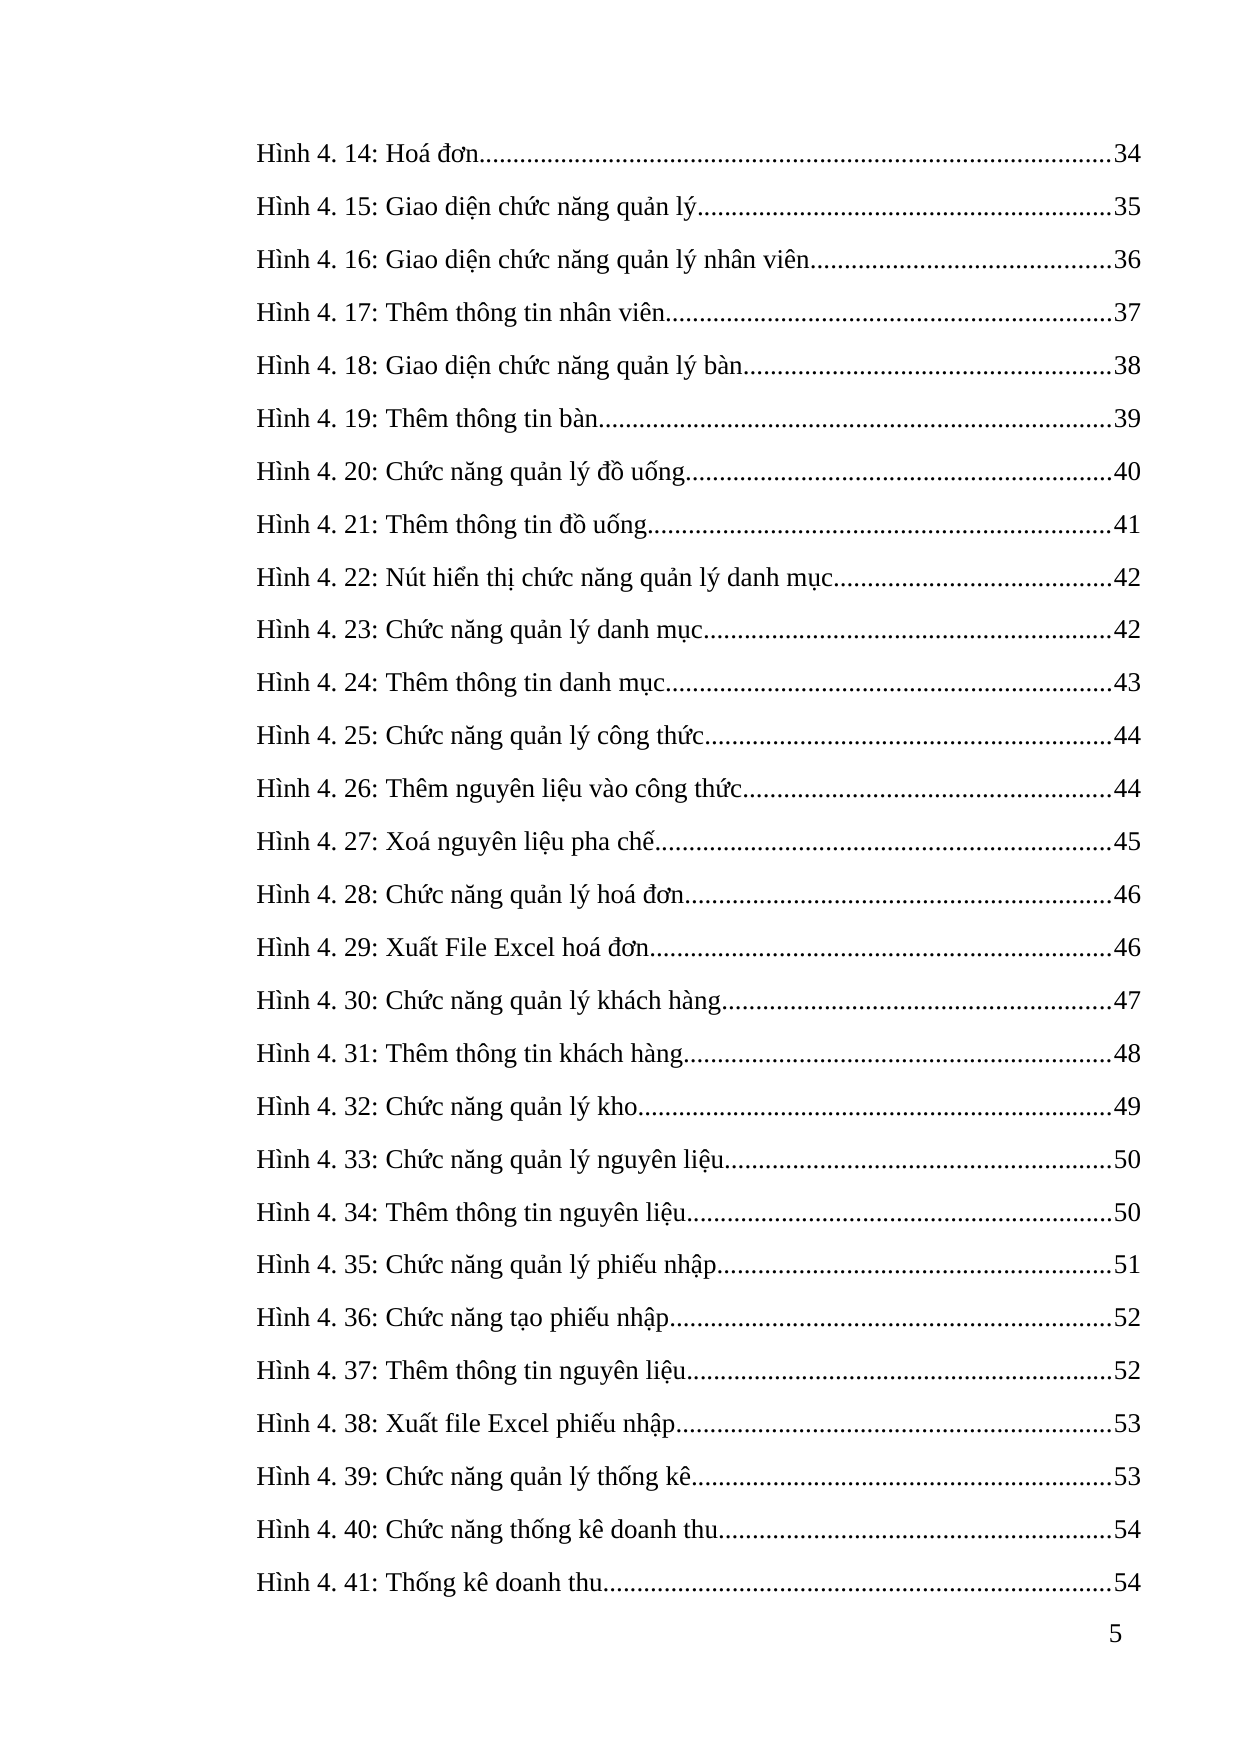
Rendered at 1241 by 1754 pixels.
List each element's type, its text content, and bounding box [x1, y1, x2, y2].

text Hình 4. 19: Thêm thông tin bàn 39 [197, 402, 1122, 433]
text Hình 4. 18: Giao diện chức năng quản lý bàn 38 [197, 349, 1122, 380]
text Hình 4. 22: Nút hiển thị chức năng quản lý danh mục 42 [197, 561, 1122, 592]
text Hình 4. 29: Xuất File Excel hoá đơn 46 [197, 931, 1122, 962]
text Hình 4. 17: Thêm thông tin nhân viên 37 [197, 296, 1122, 327]
text Hình 4. 33: Chức năng quản lý nguyên liệu 50 [197, 1143, 1122, 1174]
text Hình 4. 30: Chức năng quản lý khách hàng 47 [197, 984, 1122, 1015]
text Hình 4. 15: Giao diện chức năng quản lý 35 [197, 190, 1122, 221]
text Hình 4. 41: Thống kê doanh thu 54 [197, 1566, 1122, 1597]
text Hình 4. 34: Thêm thông tin nguyên liệu 50 [197, 1196, 1122, 1227]
text Hình 4. 26: Thêm nguyên liệu vào công thức 44 [197, 772, 1122, 803]
text Hình 4. 35: Chức năng quản lý phiếu nhập 51 [197, 1248, 1122, 1280]
text Hình 4. 25: Chức năng quản lý công thức 44 [197, 719, 1122, 751]
text Hình 4. 16: Giao diện chức năng quản lý nhân viên 36 [197, 243, 1122, 274]
text Hình 4. 32: Chức năng quản lý kho 49 [197, 1090, 1122, 1121]
text Hình 4. 36: Chức năng tạo phiếu nhập 52 [197, 1301, 1122, 1333]
text Hình 4. 39: Chức năng quản lý thống kê 53 [197, 1460, 1122, 1491]
text Hình 4. 27: Xoá nguyên liệu pha chế 45 [197, 825, 1122, 856]
text Hình 4. 31: Thêm thông tin khách hàng 48 [197, 1037, 1122, 1068]
text Hình 4. 40: Chức năng thống kê doanh thu 54 [197, 1513, 1122, 1544]
text Hình 4. 23: Chức năng quản lý danh mục 42 [197, 613, 1122, 645]
text Hình 4. 14: Hoá đơn 34 [197, 137, 1122, 168]
text Hình 4. 21: Thêm thông tin đồ uống 41 [197, 508, 1122, 539]
text Hình 4. 24: Thêm thông tin danh mục 43 [197, 666, 1122, 698]
text Hình 4. 37: Thêm thông tin nguyên liệu 52 [197, 1354, 1122, 1386]
text Hình 4. 20: Chức năng quản lý đồ uống 40 [197, 455, 1122, 486]
text Hình 4. 38: Xuất file Excel phiếu nhập 53 [197, 1407, 1122, 1438]
text Hình 4. 28: Chức năng quản lý hoá đơn 46 [197, 878, 1122, 909]
